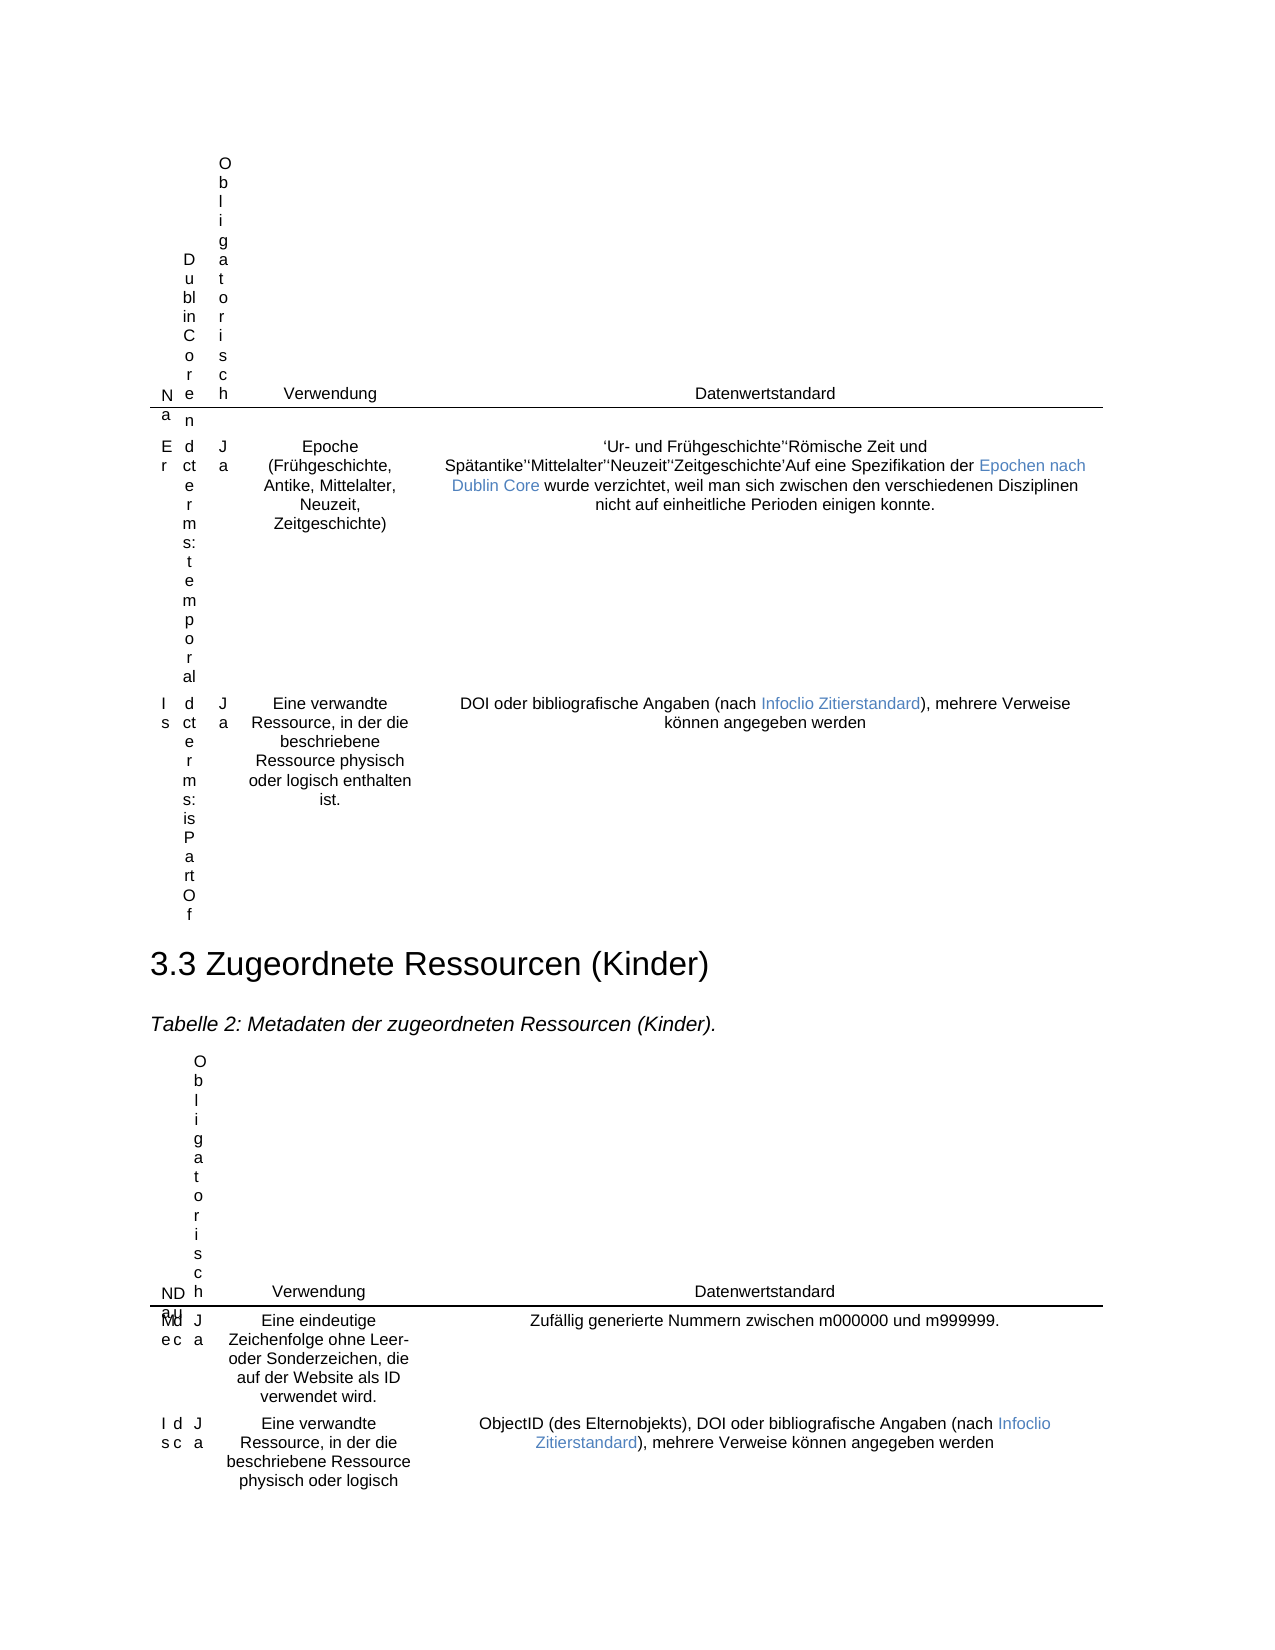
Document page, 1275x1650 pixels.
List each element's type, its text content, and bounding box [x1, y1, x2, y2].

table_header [139, 991, 1114, 1490]
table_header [139, 150, 1114, 928]
subtitle 3.3 Zugeordnete Ressourcen (Kinder) [150, 944, 1125, 983]
